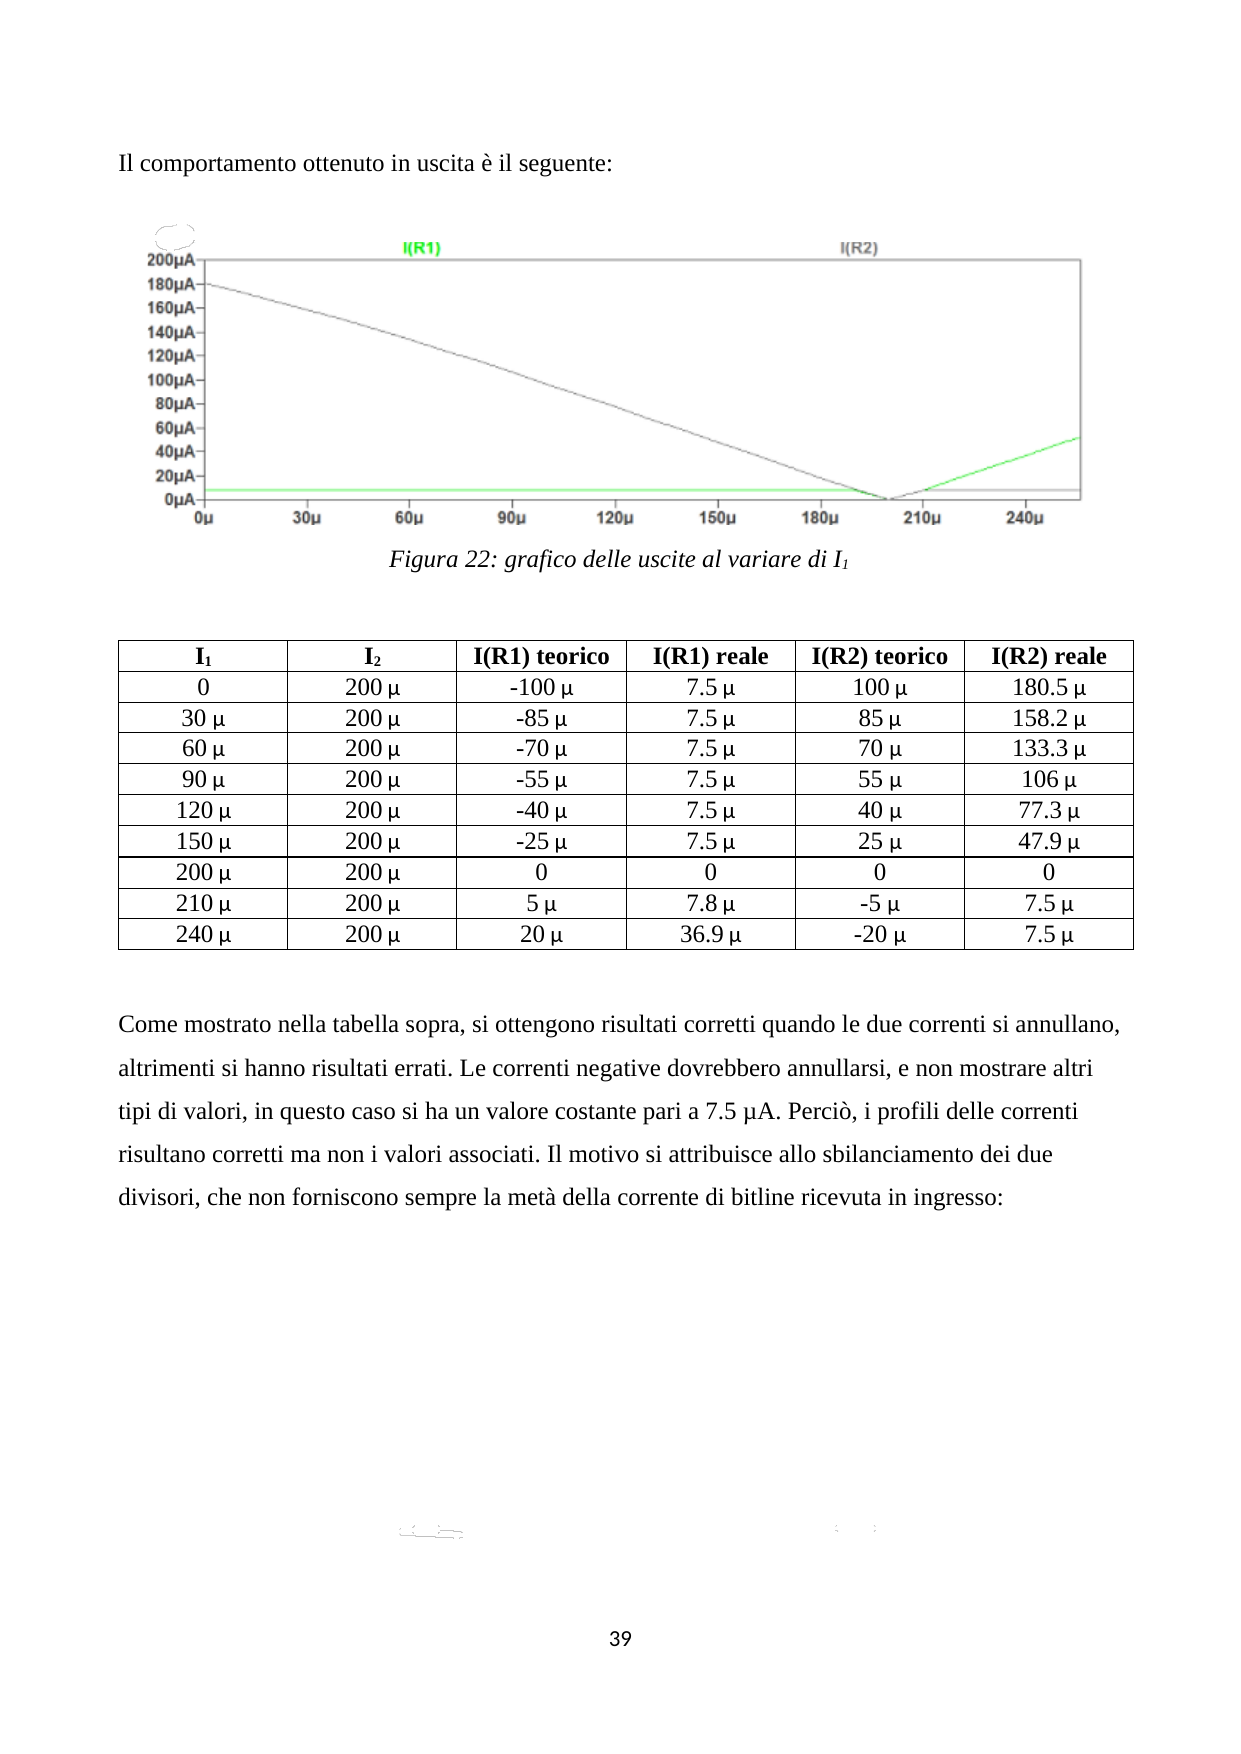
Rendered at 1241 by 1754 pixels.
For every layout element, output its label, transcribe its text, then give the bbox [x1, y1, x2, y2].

table_cell 158.2 µ [965, 703, 1133, 732]
table_cell 7.5 µ [965, 919, 1133, 949]
table_cell 210 µ [119, 889, 287, 918]
table_cell 40 µ [796, 795, 964, 825]
table_cell 7.5 µ [627, 826, 795, 856]
table_cell 150 µ [119, 826, 287, 856]
picture [147, 224, 1093, 525]
table_cell 25 µ [796, 826, 964, 856]
table_cell 0 [119, 672, 287, 702]
table_header I(R2) reale [965, 641, 1133, 671]
table_cell 200 µ [288, 826, 456, 856]
table_cell -20 µ [796, 919, 964, 949]
table_cell 133.3 µ [965, 733, 1133, 763]
table_header I(R2) teorico [796, 641, 964, 671]
table_cell 7.5 µ [965, 889, 1133, 918]
table_cell 47.9 µ [965, 826, 1133, 856]
table_cell 240 µ [119, 919, 287, 949]
table_cell 200 µ [288, 795, 456, 825]
table_cell 200 µ [288, 764, 456, 794]
table_cell 0 [627, 858, 795, 887]
table_cell 120 µ [119, 795, 287, 825]
table_cell -55 µ [457, 764, 626, 794]
table_cell 106 µ [965, 764, 1133, 794]
table_cell 7.8 µ [627, 889, 795, 918]
table_cell 0 [796, 858, 964, 887]
table_cell 90 µ [119, 764, 287, 794]
table_cell 200 µ [288, 672, 456, 702]
table_cell -25 µ [457, 826, 626, 856]
table_cell 20 µ [457, 919, 626, 949]
text Il comportamento ottenuto in uscita è il seguente: [118, 148, 1122, 176]
table_cell 180.5 µ [965, 672, 1133, 702]
table_cell 200 µ [119, 858, 287, 887]
table_cell 100 µ [796, 672, 964, 702]
table_cell 77.3 µ [965, 795, 1133, 825]
table_cell 7.5 µ [627, 703, 795, 732]
table_cell 0 [965, 858, 1133, 887]
table_cell -5 µ [796, 889, 964, 918]
table_cell 70 µ [796, 733, 964, 763]
text Come mostrato nella tabella sopra, si ottengono risultati corretti quando le due correnti si annullano, altrimenti si hanno risultati errati. Le correnti negative dovrebbero annullarsi, e non mostrare altri tipi di valori, in questo caso si ha un valore costante pari a 7.5 µA. Perciò, i profili delle correnti risultano corretti ma non i valori associati. Il motivo si attribuisce allo sbilanciamento dei due divisori, che non forniscono sempre la metà della corrente di bitline ricevuta in ingresso: [118, 1009, 1122, 1211]
table_cell -100 µ [457, 672, 626, 702]
table_cell -40 µ [457, 795, 626, 825]
table_cell 200 µ [288, 858, 456, 887]
table_cell 5 µ [457, 889, 626, 918]
table_cell 200 µ [288, 733, 456, 763]
table_cell -70 µ [457, 733, 626, 763]
table_cell 7.5 µ [627, 733, 795, 763]
table_cell 7.5 µ [627, 795, 795, 825]
table_cell 85 µ [796, 703, 964, 732]
table_cell 36.9 µ [627, 919, 795, 949]
table_cell 0 [457, 858, 626, 887]
table_cell 55 µ [796, 764, 964, 794]
text Figura 22: grafico delle uscite al variare di I1 [118, 544, 1122, 572]
table_cell 200 µ [288, 919, 456, 949]
table_cell -85 µ [457, 703, 626, 732]
table_cell 60 µ [119, 733, 287, 763]
picture [835, 1525, 876, 1532]
picture [399, 1525, 463, 1539]
table_header I(R1) reale [627, 641, 795, 671]
table_header I(R1) teorico [457, 641, 626, 671]
table_cell 30 µ [119, 703, 287, 732]
table_cell 7.5 µ [627, 764, 795, 794]
table_header I1 [119, 641, 287, 671]
table_cell 200 µ [288, 703, 456, 732]
table_header I2 [288, 641, 456, 671]
table_cell 7.5 µ [627, 672, 795, 702]
table_cell 200 µ [288, 889, 456, 918]
